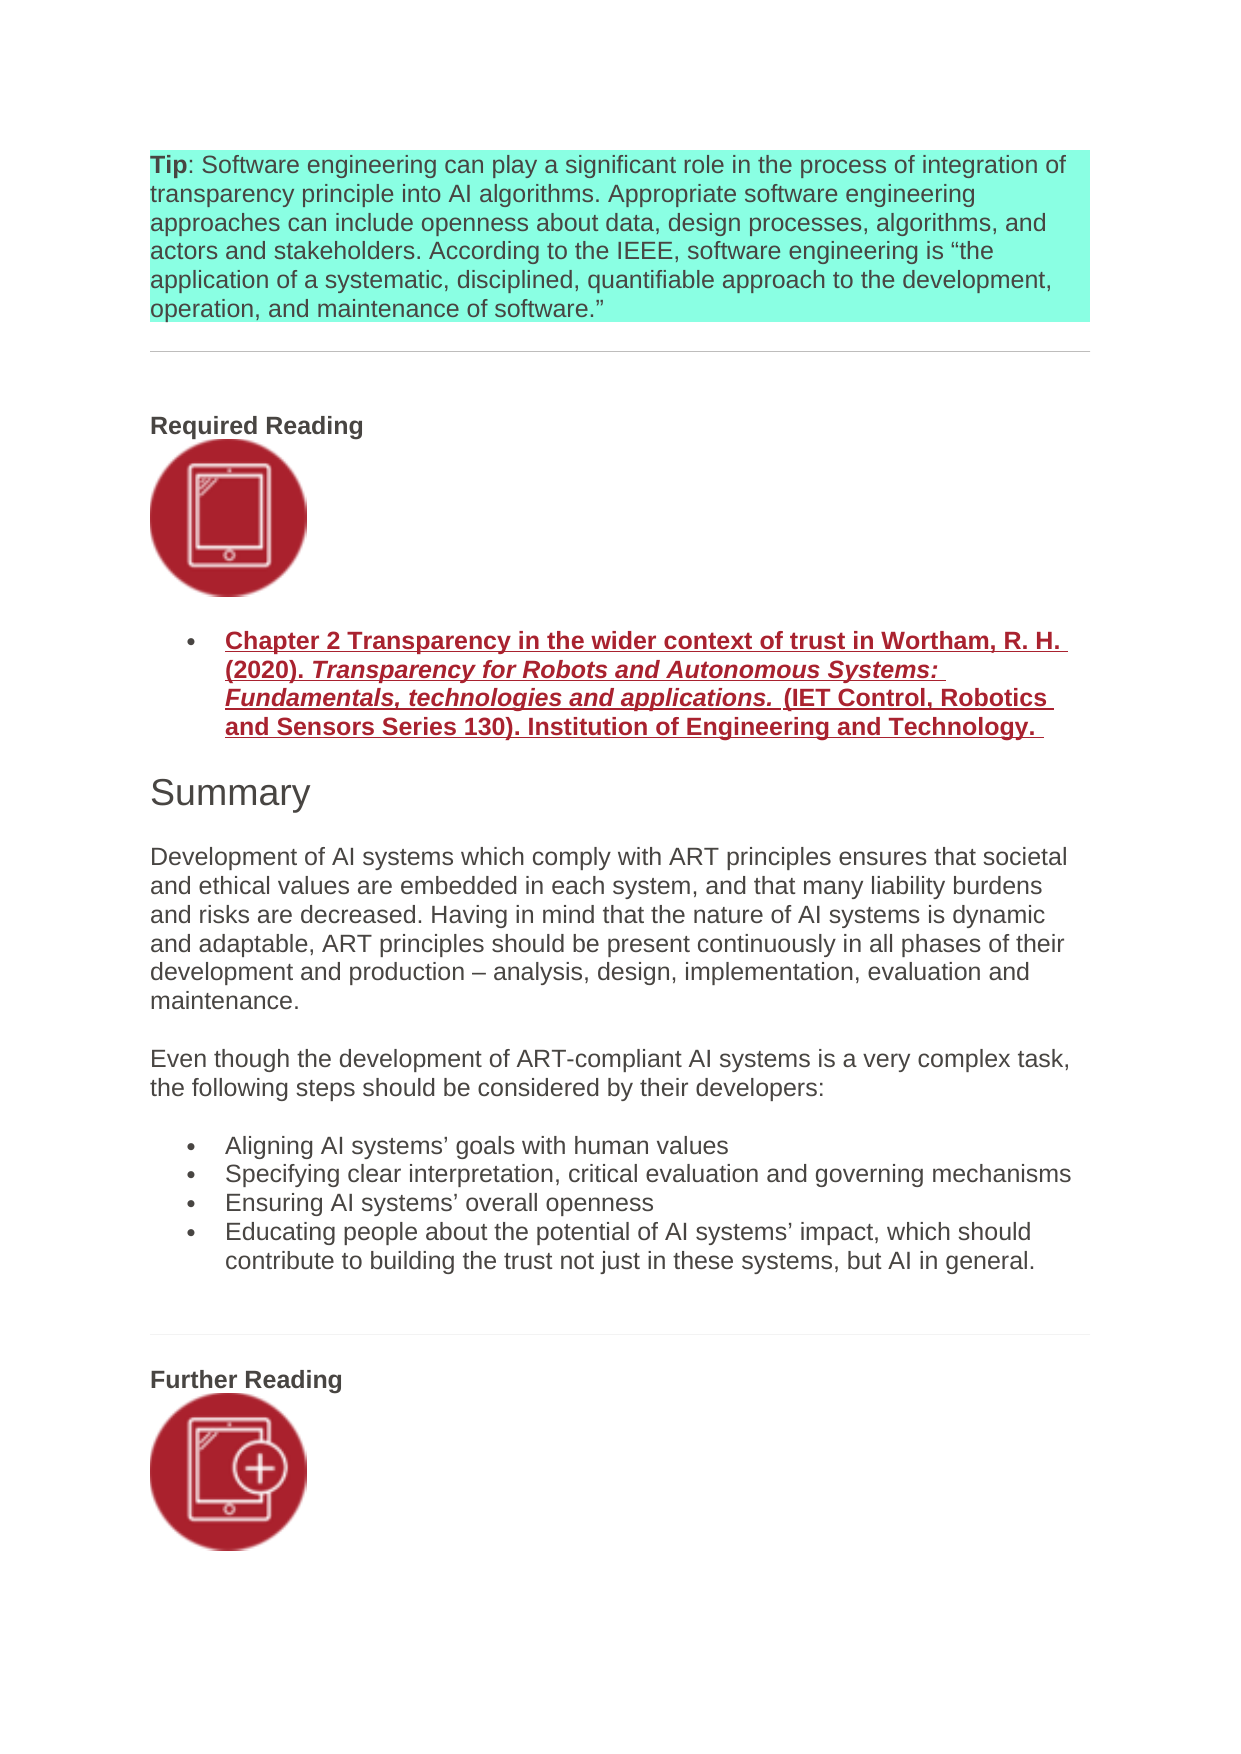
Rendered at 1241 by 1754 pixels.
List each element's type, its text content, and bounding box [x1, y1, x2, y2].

subtitle Required Reading [150, 382, 1090, 440]
list Aligning AI systems’ goals with human values [187, 1131, 1090, 1159]
list Educating people about the potential of AI systems’ impact, which should contribute to building the trust not just in these systems, but AI in general. [187, 1217, 1090, 1305]
list Ensuring AI systems’ overall openness [187, 1188, 1090, 1217]
text Development of AI systems which comply with ART principles ensures that societal and ethical values are embedded in each system, and that many liability burdens and risks are decreased. Having in mind that the nature of AI systems is dynamic and adaptable, ART principles should be present continuously in all phases of their development and production – analysis, design, implementation, evaluation and maintenance. [150, 842, 1090, 1015]
picture [150, 439, 307, 597]
subtitle Further Reading [150, 1364, 1090, 1393]
list Specifying clear interpretation, critical evaluation and governing mechanisms [187, 1159, 1090, 1188]
text Even though the development of ART-compliant AI systems is a very complex task, the following steps should be considered by their developers: [150, 1044, 1090, 1101]
picture [150, 1393, 307, 1551]
text Tip: Software engineering can play a significant role in the process of integration of transparency principle into AI algorithms. Appropriate software engineering approaches can include openness about data, design processes, algorithms, and actors and stakeholders. According to the IEEE, software engineering is “the application of a systematic, disciplined, quantifiable approach to the development, operation, and maintenance of software.” [150, 150, 1090, 322]
subtitle Summary [150, 770, 1090, 813]
list Chapter 2 Transparency in the wider context of trust in Wortham, R. H. (2020). Transparency for Robots and Autonomous Systems: Fundamentals, technologies and applications. (IET Control, Robotics and Sensors Series 130). Institution of Engineering and Technology. [187, 626, 1090, 741]
